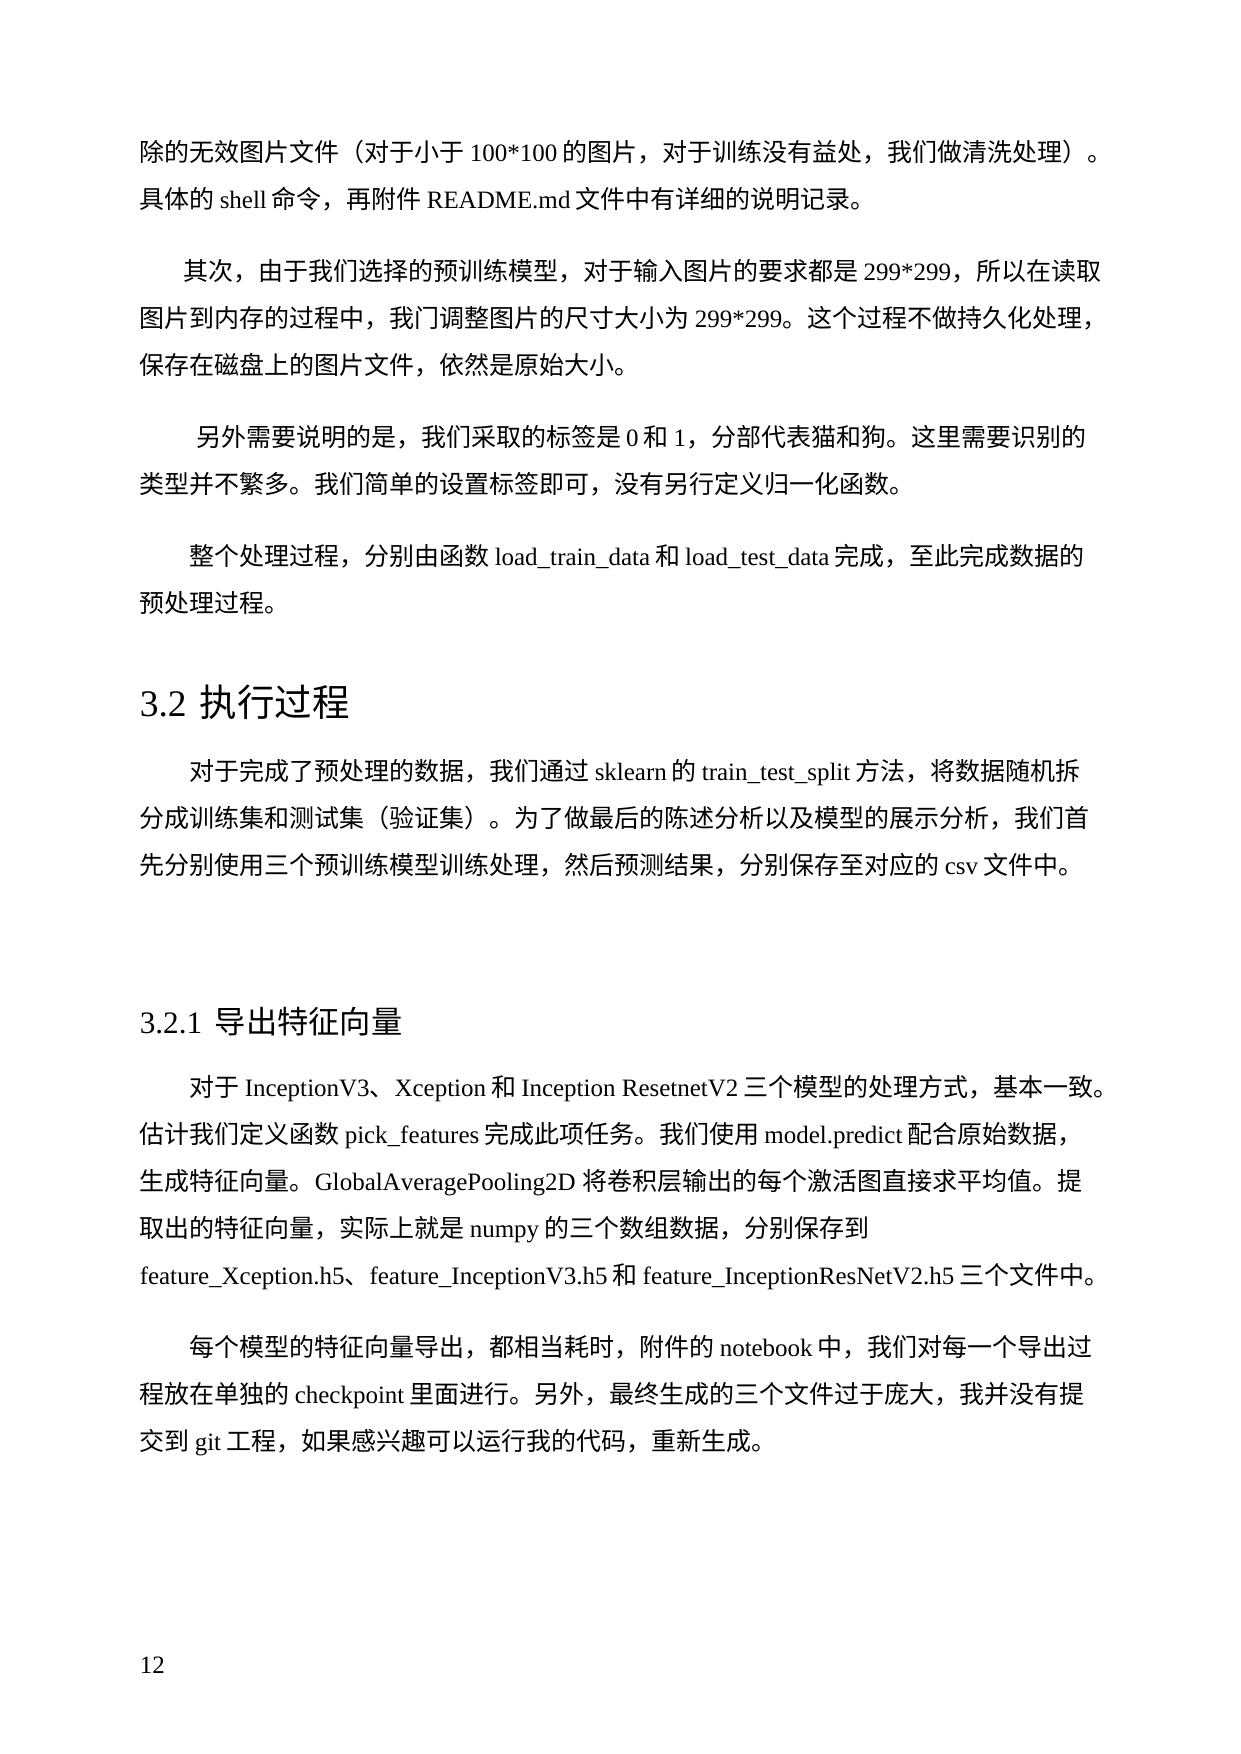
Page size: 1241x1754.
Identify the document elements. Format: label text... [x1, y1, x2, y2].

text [139, 132, 1101, 215]
text 其次，由于我们选择的预训练模型，对于输入图片的要求都是299*299，所以在读取图片到内存的过程中，我门调整图片的尺寸大小为299*299。这个过程不做持久化处理，保存在磁盘上的图片文件，依然是原始大小。 [139, 251, 1101, 382]
text 对于完成了预处理的数据，我们通过sklearn的train_test_split方法，将数据随机拆分成训练集和测试集（验证集）。为了做最后的陈述分析以及模型的展示分析，我们首先分别使用三个预训练模型训练处理，然后预测结果，分别保存至对应的csv文件中。 [139, 752, 1101, 882]
text 整个处理过程，分别由函数load_train_data和load_test_data完成，至此完成数据的预处理过程。 [139, 537, 1101, 620]
text 对于InceptionV3、Xception和Inception ResetnetV2三个模型的处理方式，基本一致。估计我们定义函数pick_features完成此项任务。我们使用model.predict配合原始数据，生成特征向量。GlobalAveragePooling2D 将卷积层输出的每个激活图直接求平均值。提取出的特征向量，实际上就是numpy的三个数组数据，分别保存到feature_Xception.h5、feature_InceptionV3.h5和feature_InceptionResNetV2.h5三个文件中。 [139, 1067, 1101, 1292]
subtitle 执行过程 [139, 672, 1101, 727]
text 每个模型的特征向量导出，都相当耗时，附件的notebook中，我们对每一个导出过程放在单独的checkpoint里面进行。另外，最终生成的三个文件过于庞大，我并没有提交到git工程，如果感兴趣可以运行我的代码，重新生成。 [139, 1327, 1101, 1458]
text 另外需要说明的是，我们采取的标签是0和1，分部代表猫和狗。这里需要识别的类型并不繁多。我们简单的设置标签即可，没有另行定义归一化函数。 [139, 417, 1101, 501]
subtitle 导出特征向量 [139, 997, 1101, 1042]
